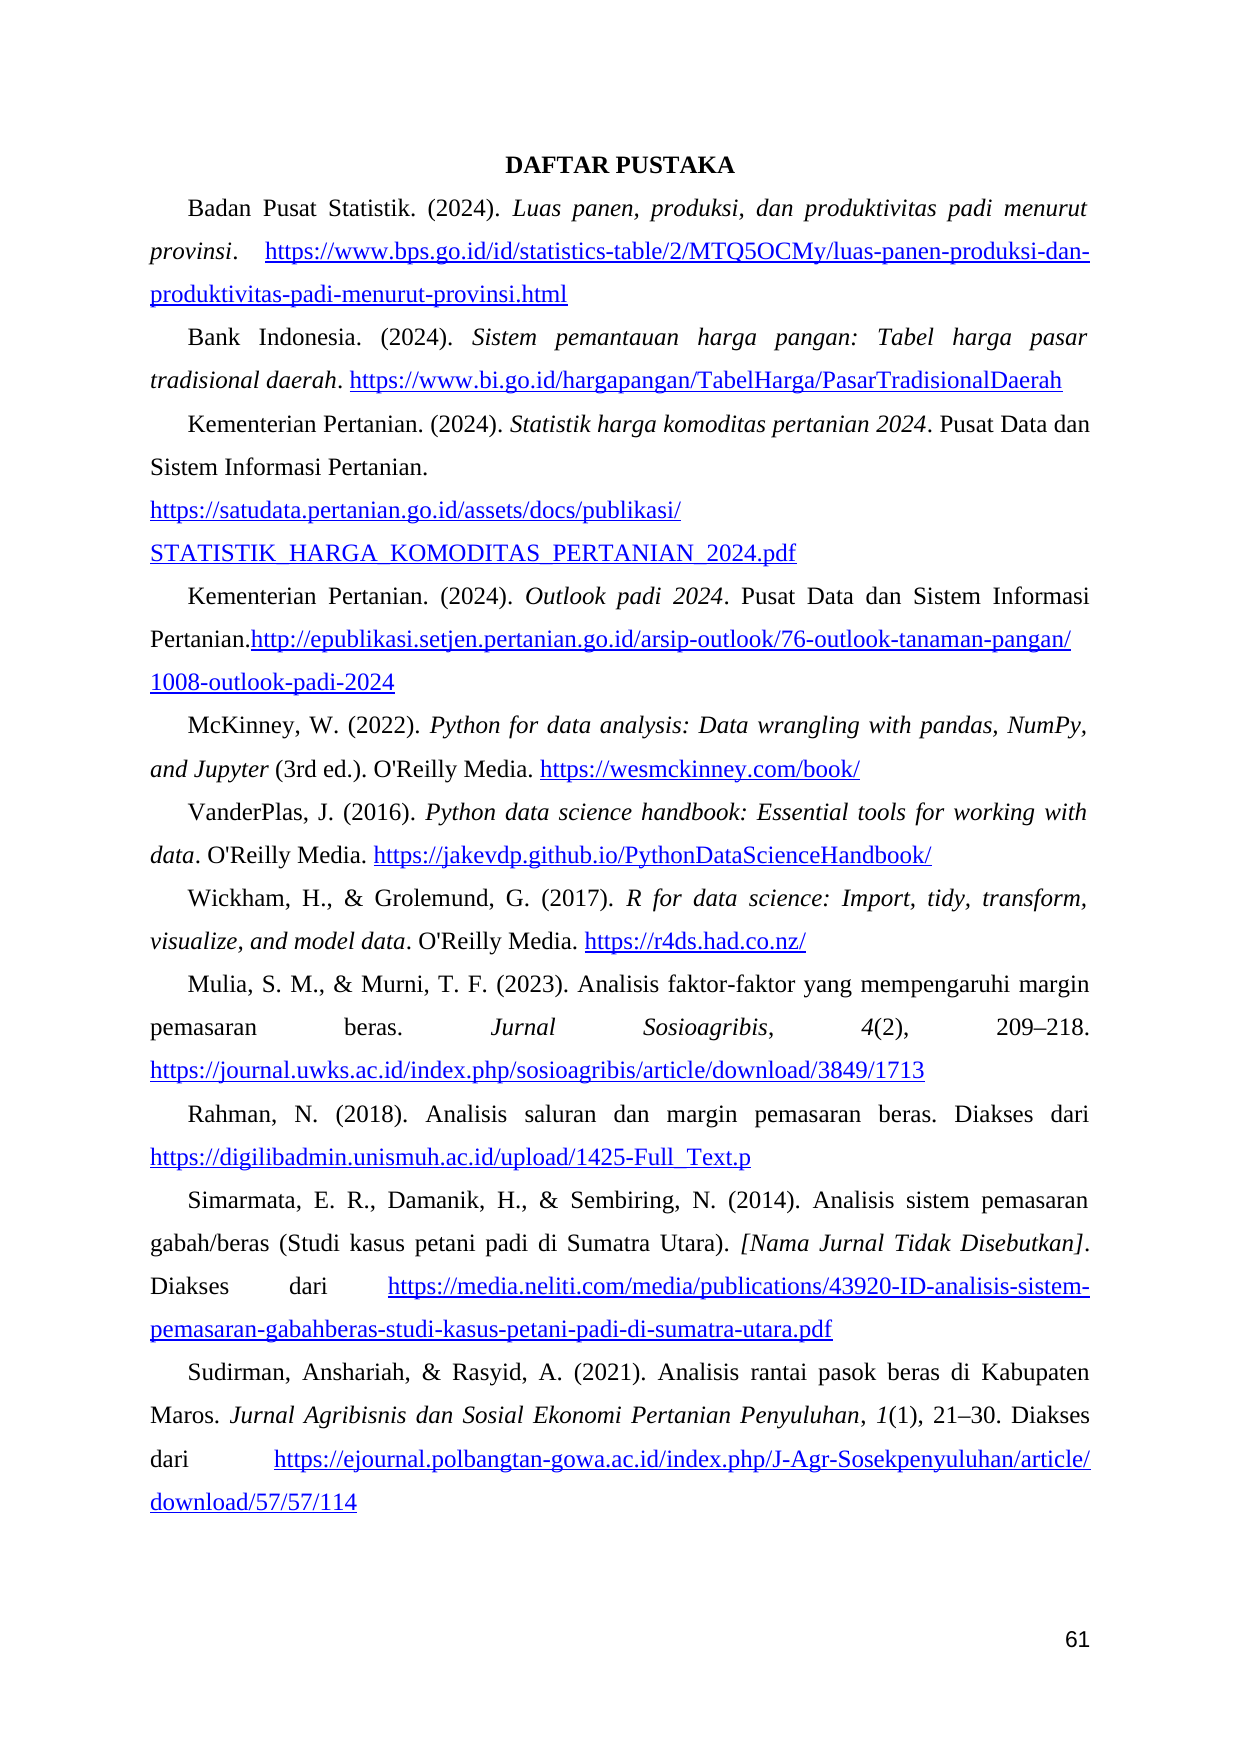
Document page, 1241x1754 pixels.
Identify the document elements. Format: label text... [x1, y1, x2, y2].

list Rahman, N. (2018). Analisis saluran dan margin pemasaran beras. Diakses dari https://digilibadmin.unismuh.ac.id/upload/1425-Full_Text.p [150, 1099, 1090, 1171]
list VanderPlas, J. (2016). Python data science handbook: Essential tools for working with data. O'Reilly Media. https://jakevdp.github.io/PythonDataScienceHandbook/ [150, 797, 1090, 869]
list Wickham, H., & Grolemund, G. (2017). R for data science: Import, tidy, transform, visualize, and model data. O'Reilly Media. https://r4ds.had.co.nz/ [150, 883, 1090, 955]
list https://satudata.pertanian.go.id/assets/docs/publikasi/STATISTIK_HARGA_KOMODITAS_PERTANIAN_2024.pdf [150, 495, 1090, 567]
list Simarmata, E. R., Damanik, H., & Sembiring, N. (2014). Analisis sistem pemasaran gabah/beras (Studi kasus petani padi di Sumatra Utara). [Nama Jurnal Tidak Disebutkan]. Diakses dari https://media.neliti.com/media/publications/43920-ID-analisis-sistem-pemasaran-gabahberas-studi-kasus-petani-padi-di-sumatra-utara.pdf [150, 1185, 1090, 1343]
list Kementerian Pertanian. (2024). Outlook padi 2024. Pusat Data dan Sistem Informasi Pertanian.http://epublikasi.setjen.pertanian.go.id/arsip-outlook/76-outlook-tanaman-pangan/1008-outlook-padi-2024 [150, 581, 1090, 696]
list Badan Pusat Statistik. (2024). Luas panen, produksi, dan produktivitas padi menurut provinsi. https://www.bps.go.id/id/statistics-table/2/MTQ5OCMy/luas-panen-produksi-dan-produktivitas-padi-menurut-provinsi.html [150, 193, 1090, 308]
list Kementerian Pertanian. (2024). Statistik harga komoditas pertanian 2024. Pusat Data dan Sistem Informasi Pertanian. [150, 409, 1090, 481]
list McKinney, W. (2022). Python for data analysis: Data wrangling with pandas, NumPy, and Jupyter (3rd ed.). O'Reilly Media. https://wesmckinney.com/book/ [150, 711, 1090, 782]
subtitle DAFTAR PUSTAKA [150, 150, 1090, 179]
list Sudirman, Anshariah, & Rasyid, A. (2021). Analisis rantai pasok beras di Kabupaten Maros. Jurnal Agribisnis dan Sosial Ekonomi Pertanian Penyuluhan, 1(1), 21–30. Diakses dari https://ejournal.polbangtan-gowa.ac.id/index.php/J-Agr-Sosekpenyuluhan/article/download/57/57/114 [150, 1357, 1090, 1516]
list Mulia, S. M., & Murni, T. F. (2023). Analisis faktor-faktor yang mempengaruhi margin pemasaran beras. Jurnal Sosioagribis, 4(2), 209–218. https://journal.uwks.ac.id/index.php/sosioagribis/article/download/3849/1713 [150, 969, 1090, 1084]
list Bank Indonesia. (2024). Sistem pemantauan harga pangan: Tabel harga pasar tradisional daerah. https://www.bi.go.id/hargapangan/TabelHarga/PasarTradisionalDaerah [150, 322, 1090, 394]
